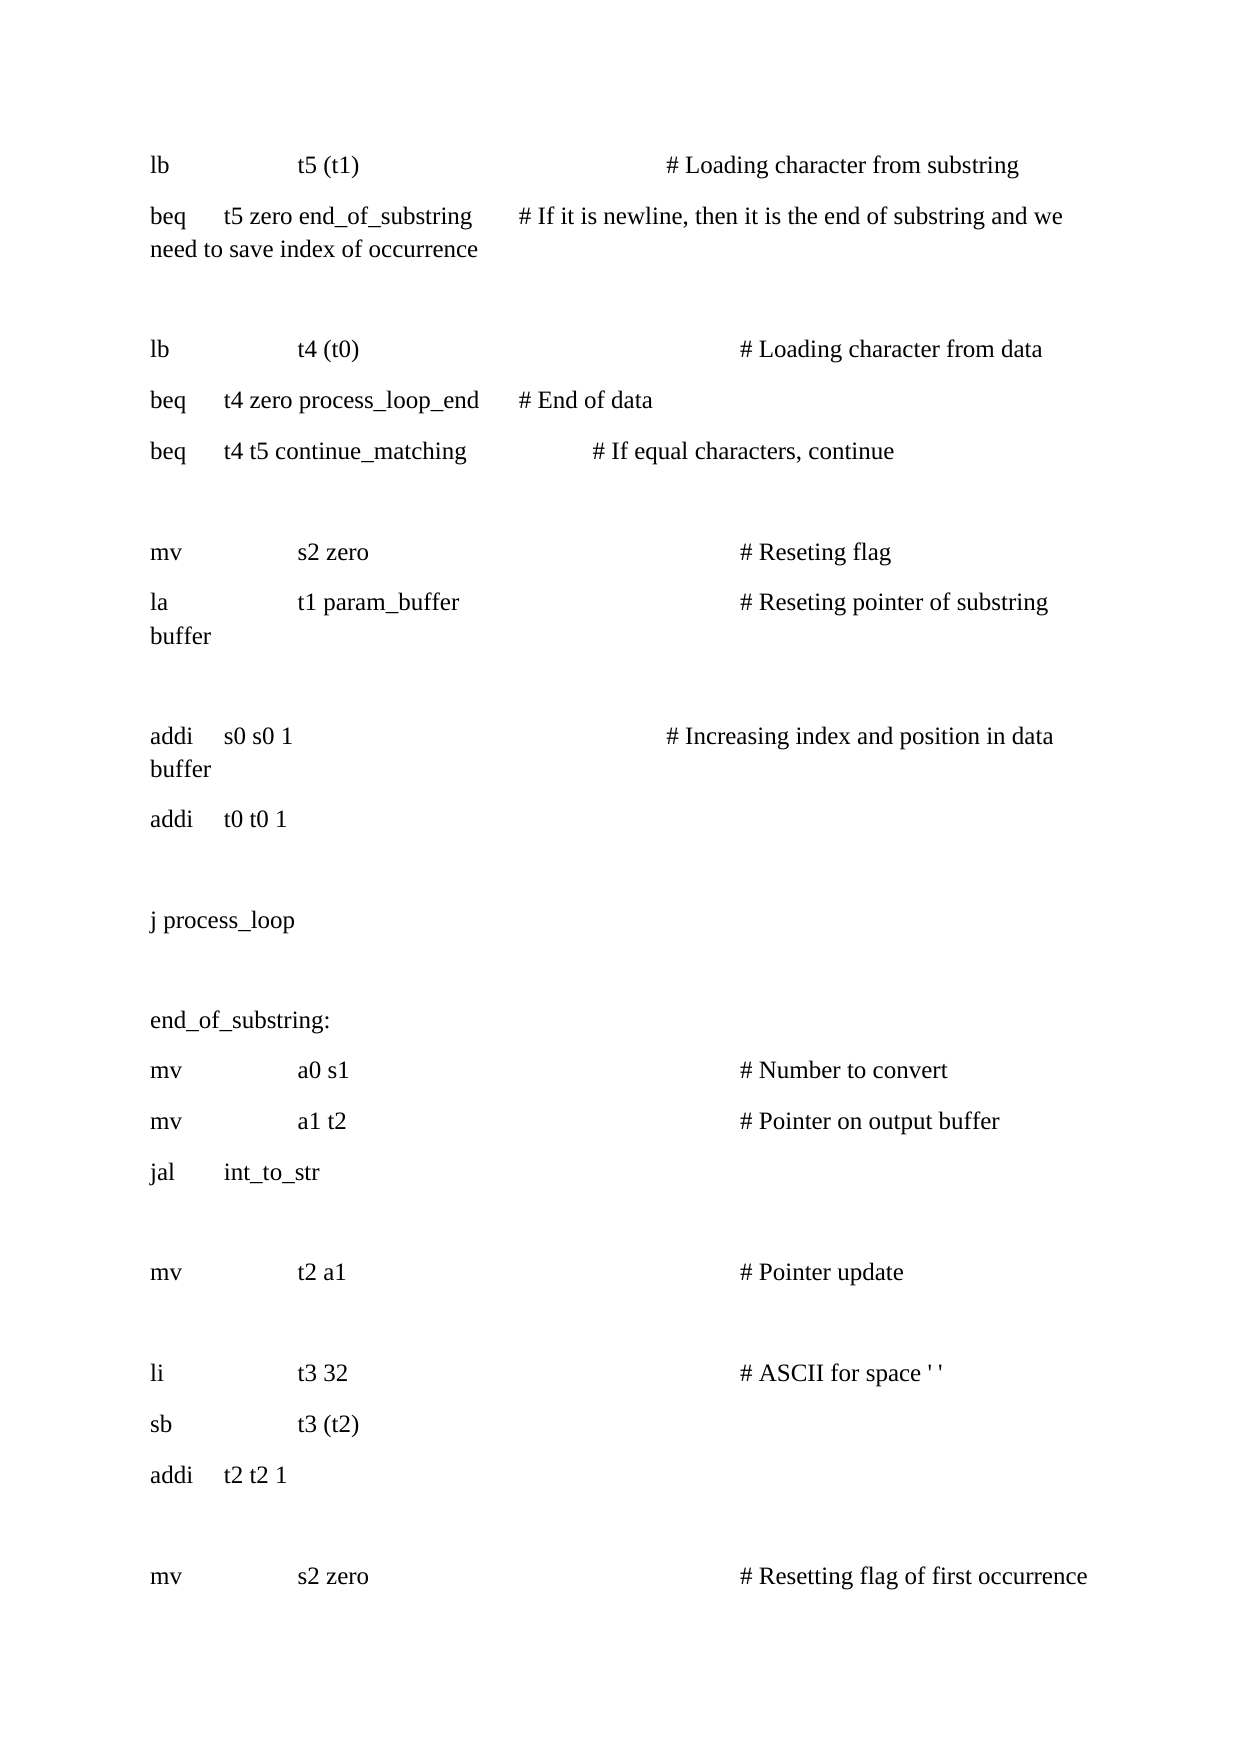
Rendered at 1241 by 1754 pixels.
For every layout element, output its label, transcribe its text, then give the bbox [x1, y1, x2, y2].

text jal int_to_str [150, 1157, 1090, 1185]
text addi t0 t0 1 [150, 804, 1090, 833]
text beq t4 zero process_loop_end # End of data [150, 385, 1090, 414]
text sb t3 (t2) [150, 1409, 1090, 1438]
text beq t4 t5 continue_matching # If equal characters, continue [150, 436, 1090, 464]
text lb t5 (t1) # Loading character from substring [150, 150, 1090, 179]
text j process_loop [150, 905, 1090, 934]
text la t1 param_buffer # Reseting pointer of substring buffer [150, 587, 1090, 649]
text mv s2 zero # Resetting flag of first occurrence [150, 1561, 1090, 1589]
text beq t5 zero end_of_substring # If it is newline, then it is the end of substring and we need to save index of occurrence [150, 201, 1090, 263]
text end_of_substring: [150, 1005, 1090, 1034]
text lb t4 (t0) # Loading character from data [150, 334, 1090, 363]
text mv a0 s1 # Number to convert [150, 1055, 1090, 1084]
text mv s2 zero # Reseting flag [150, 537, 1090, 565]
text mv t2 a1 # Pointer update [150, 1257, 1090, 1286]
text addi s0 s0 1 # Increasing index and position in data buffer [150, 721, 1090, 783]
text addi t2 t2 1 [150, 1460, 1090, 1489]
text li t3 32 # ASCII for space ' ' [150, 1358, 1090, 1387]
text mv a1 t2 # Pointer on output buffer [150, 1106, 1090, 1134]
